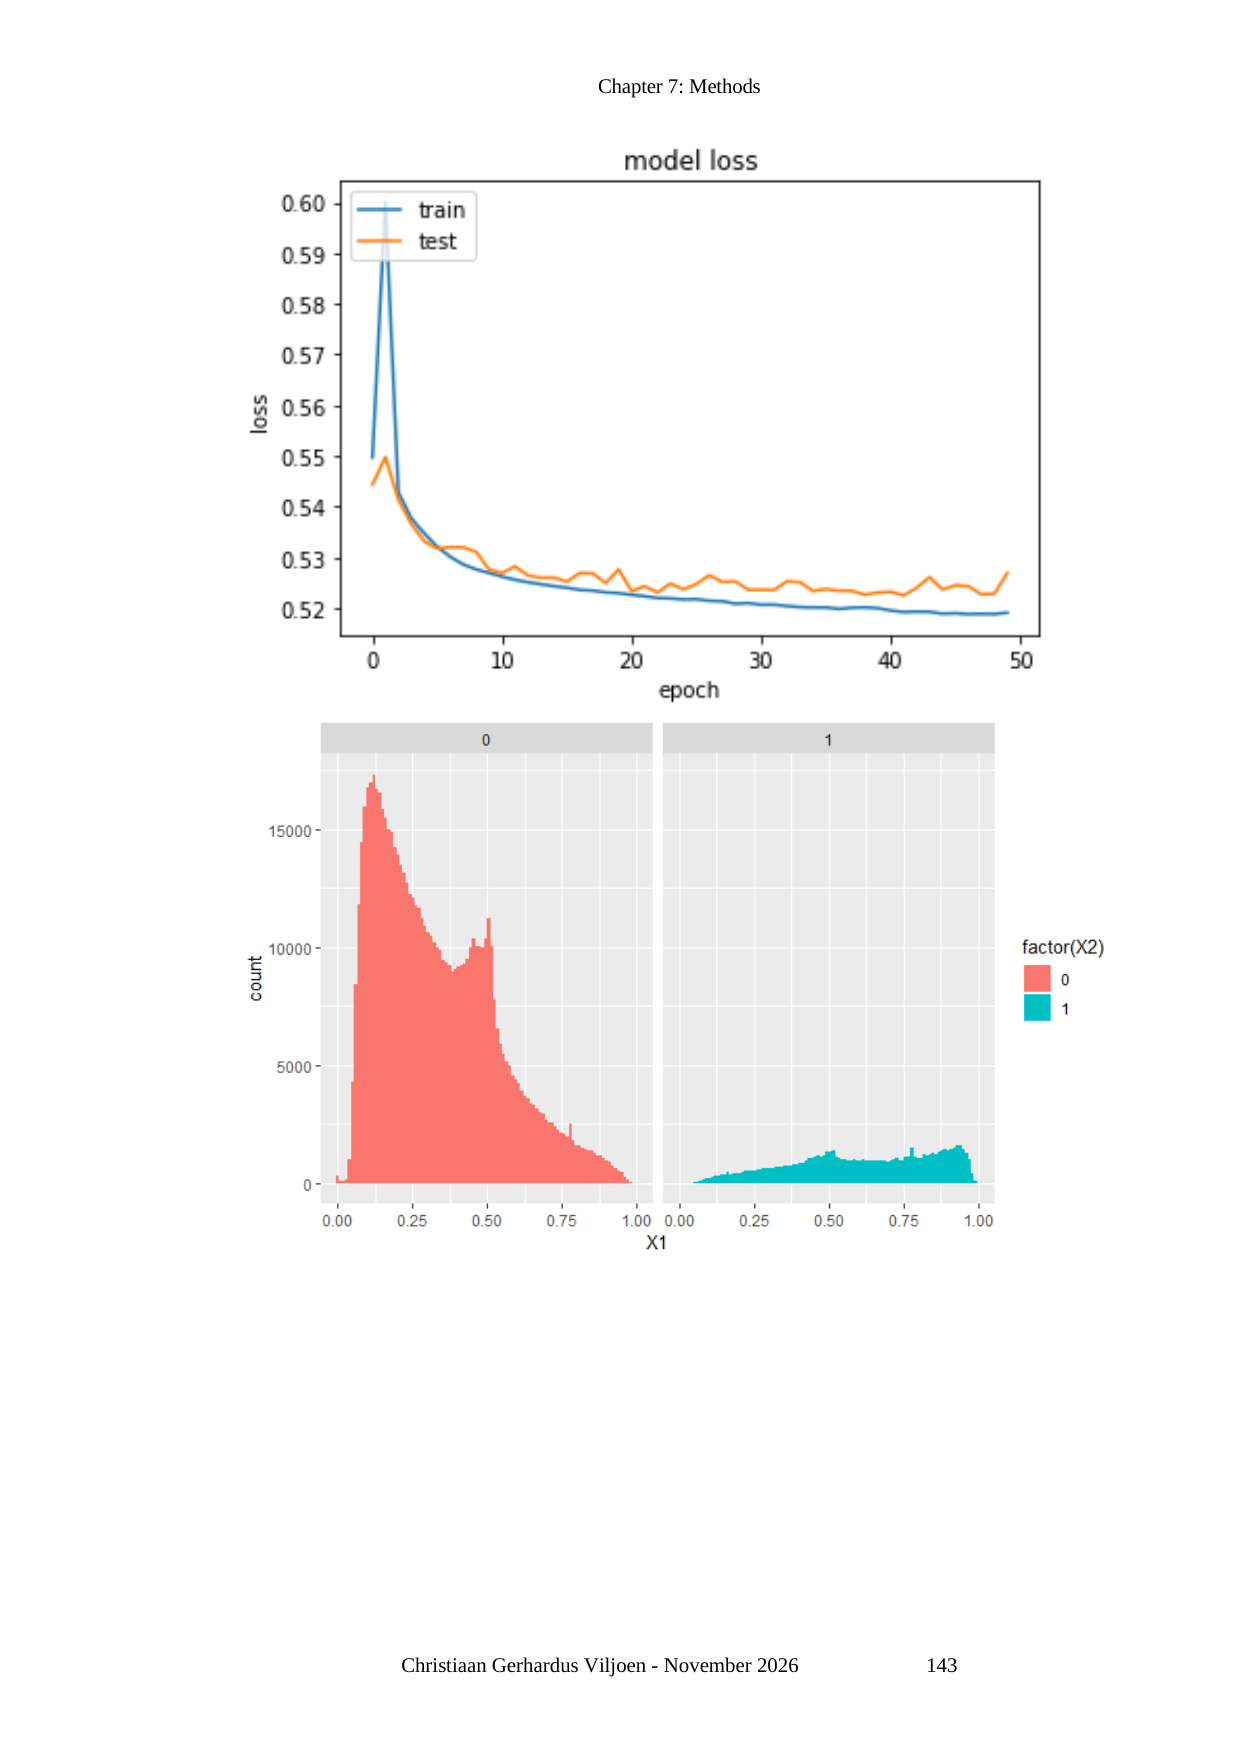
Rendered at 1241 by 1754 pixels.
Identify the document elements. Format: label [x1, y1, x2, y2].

picture [236, 135, 1123, 1262]
